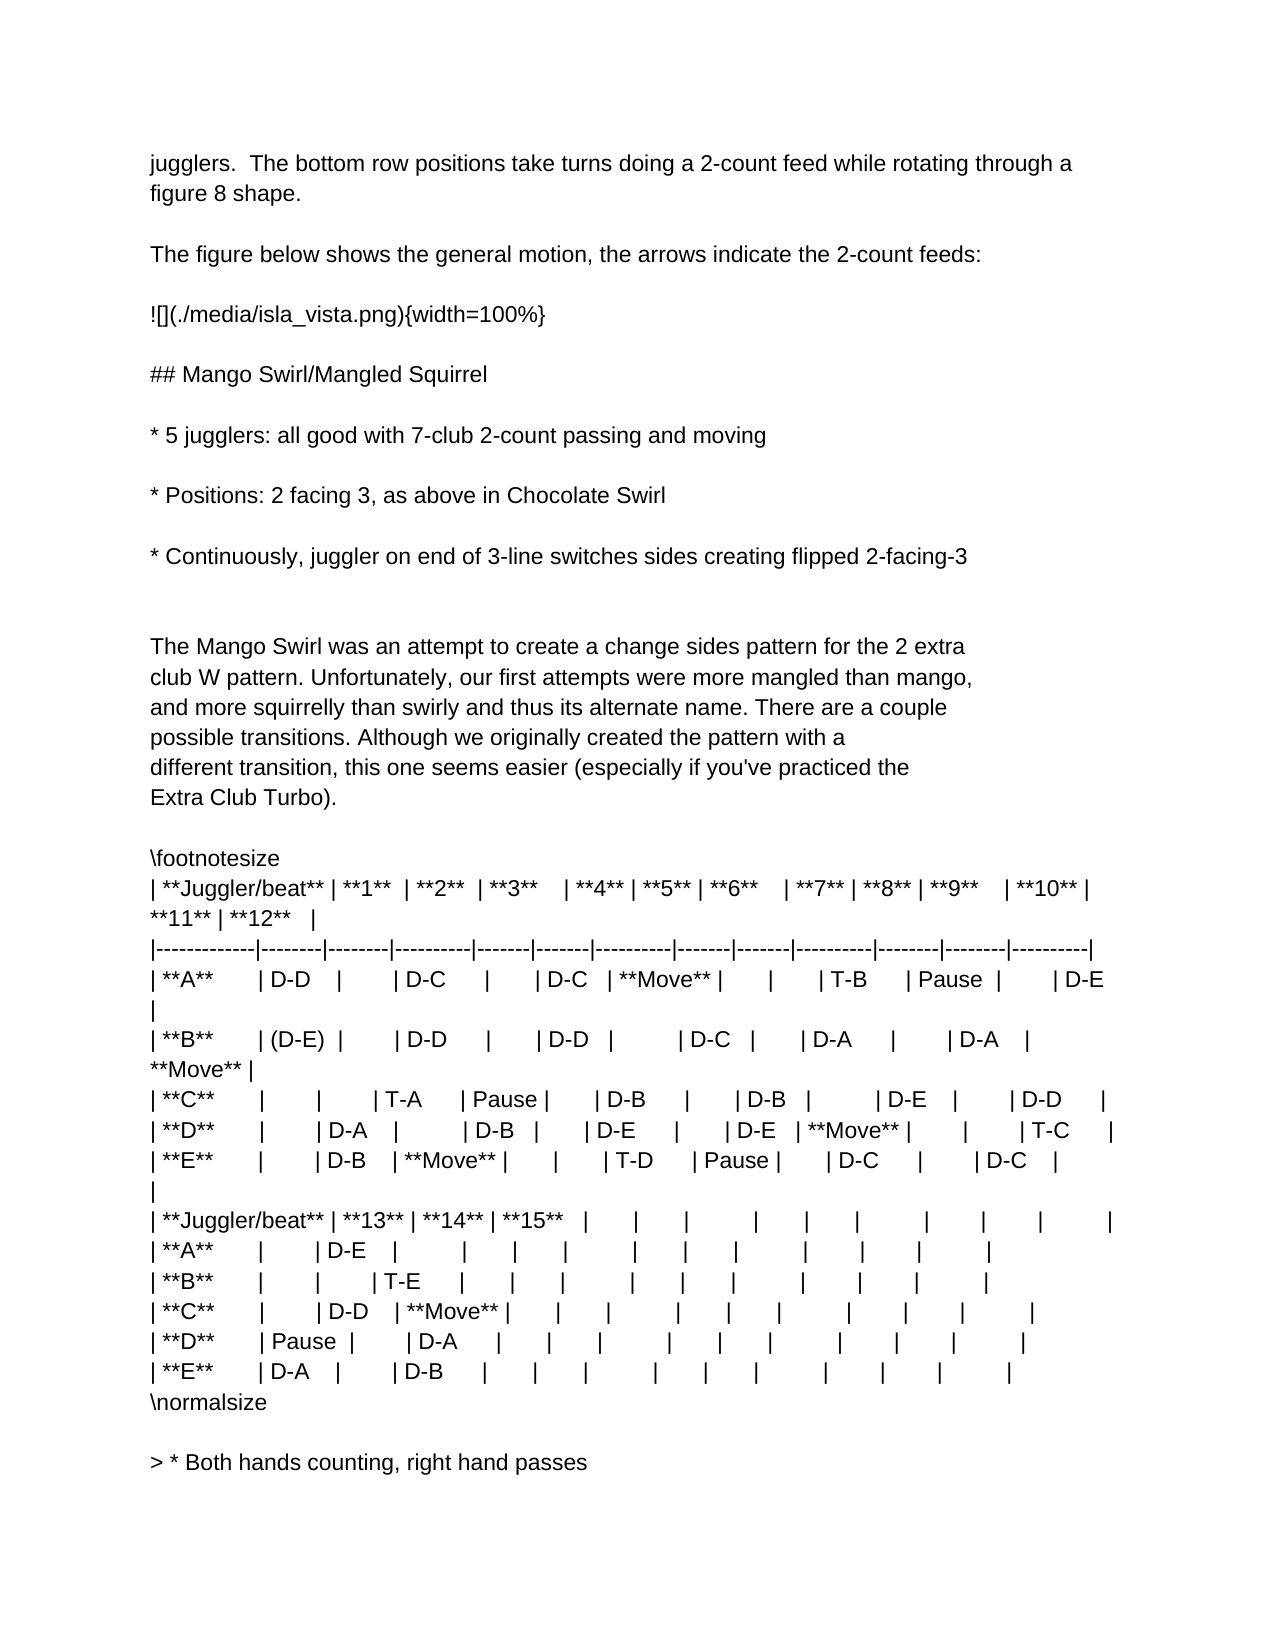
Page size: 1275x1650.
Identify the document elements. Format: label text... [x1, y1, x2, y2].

text | **E** | D-A | | D-B | | | | | | | | | | [150, 1358, 1125, 1385]
text The figure below shows the general motion, the arrows indicate the 2-count feeds: [150, 241, 1125, 267]
text | **B** | | | T-E | | | | | | | | | | [150, 1268, 1125, 1294]
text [150, 150, 1125, 207]
text * Positions: 2 facing 3, as above in Chocolate Swirl [150, 482, 1125, 509]
text Extra Club Turbo). [150, 784, 1125, 811]
text different transition, this one seems easier (especially if you've practiced the [150, 754, 1125, 781]
text and more squirrelly than swirly and thus its alternate name. There are a couple [150, 694, 1125, 720]
text | **A** | | D-E | | | | | | | | | | | [150, 1237, 1125, 1264]
text | **D** | | D-A | | D-B | | D-E | | D-E | **Move** | | | T-C | [150, 1117, 1125, 1143]
text | **Juggler/beat** | **13** | **14** | **15** | | | | | | | | | | [150, 1207, 1125, 1234]
text | **D** | Pause | | D-A | | | | | | | | | | [150, 1328, 1125, 1354]
text \footnotesize [150, 845, 1125, 871]
text | **C** | | D-D | **Move** | | | | | | | | | | [150, 1298, 1125, 1324]
text ![](./media/isla_vista.png){width=100%} [150, 301, 1125, 327]
text | **E** | | D-B | **Move** | | | T-D | Pause | | D-C | | D-C | | [150, 1147, 1125, 1203]
text club W pattern. Unfortunately, our first attempts were more mangled than mango, [150, 663, 1125, 690]
text The Mango Swirl was an attempt to create a change sides pattern for the 2 extra [150, 633, 1125, 660]
text * Continuously, juggler on end of 3-line switches sides creating flipped 2-facing-3 [150, 543, 1125, 569]
text * 5 jugglers: all good with 7-club 2-count passing and moving [150, 422, 1125, 448]
text | **B** | (D-E) | | D-D | | D-D | | D-C | | D-A | | D-A | **Move** | [150, 1026, 1125, 1083]
text | **Juggler/beat** | **1** | **2** | **3** | **4** | **5** | **6** | **7** | **8** | **9** | **10** | **11** | **12** | [150, 875, 1125, 932]
text | **A** | D-D | | D-C | | D-C | **Move** | | | T-B | Pause | | D-E | [150, 966, 1125, 1022]
text |-------------|--------|--------|----------|-------|-------|----------|-------|-------|----------|--------|--------|----------| [150, 935, 1125, 962]
text ## Mango Swirl/Mangled Squirrel [150, 361, 1125, 388]
text \normalsize [150, 1388, 1125, 1415]
text | **C** | | | T-A | Pause | | D-B | | D-B | | D-E | | D-D | [150, 1086, 1125, 1113]
text > * Both hands counting, right hand passes [150, 1449, 1125, 1475]
text possible transitions. Although we originally created the pattern with a [150, 724, 1125, 750]
